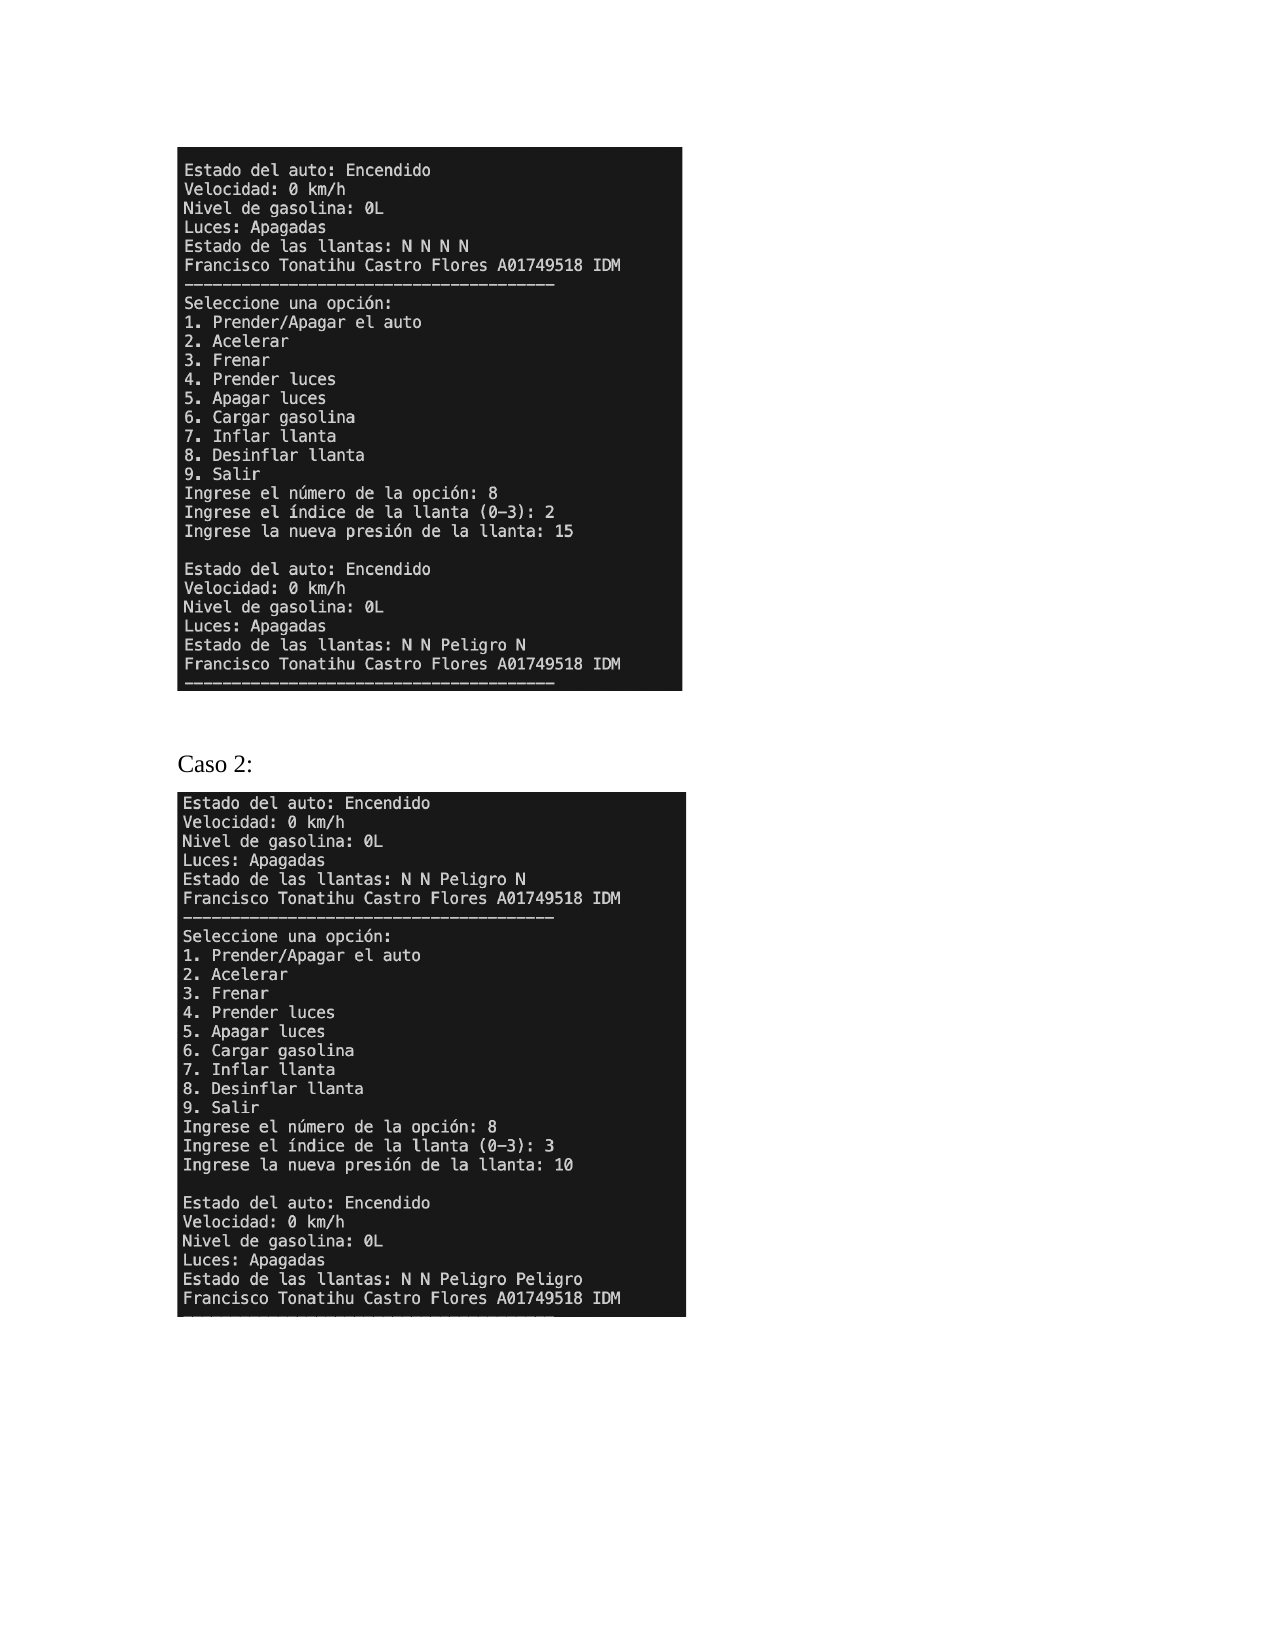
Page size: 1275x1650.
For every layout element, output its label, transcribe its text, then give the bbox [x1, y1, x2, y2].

picture [177, 792, 687, 1317]
picture [177, 147, 683, 691]
text Caso 2: [177, 749, 1098, 778]
